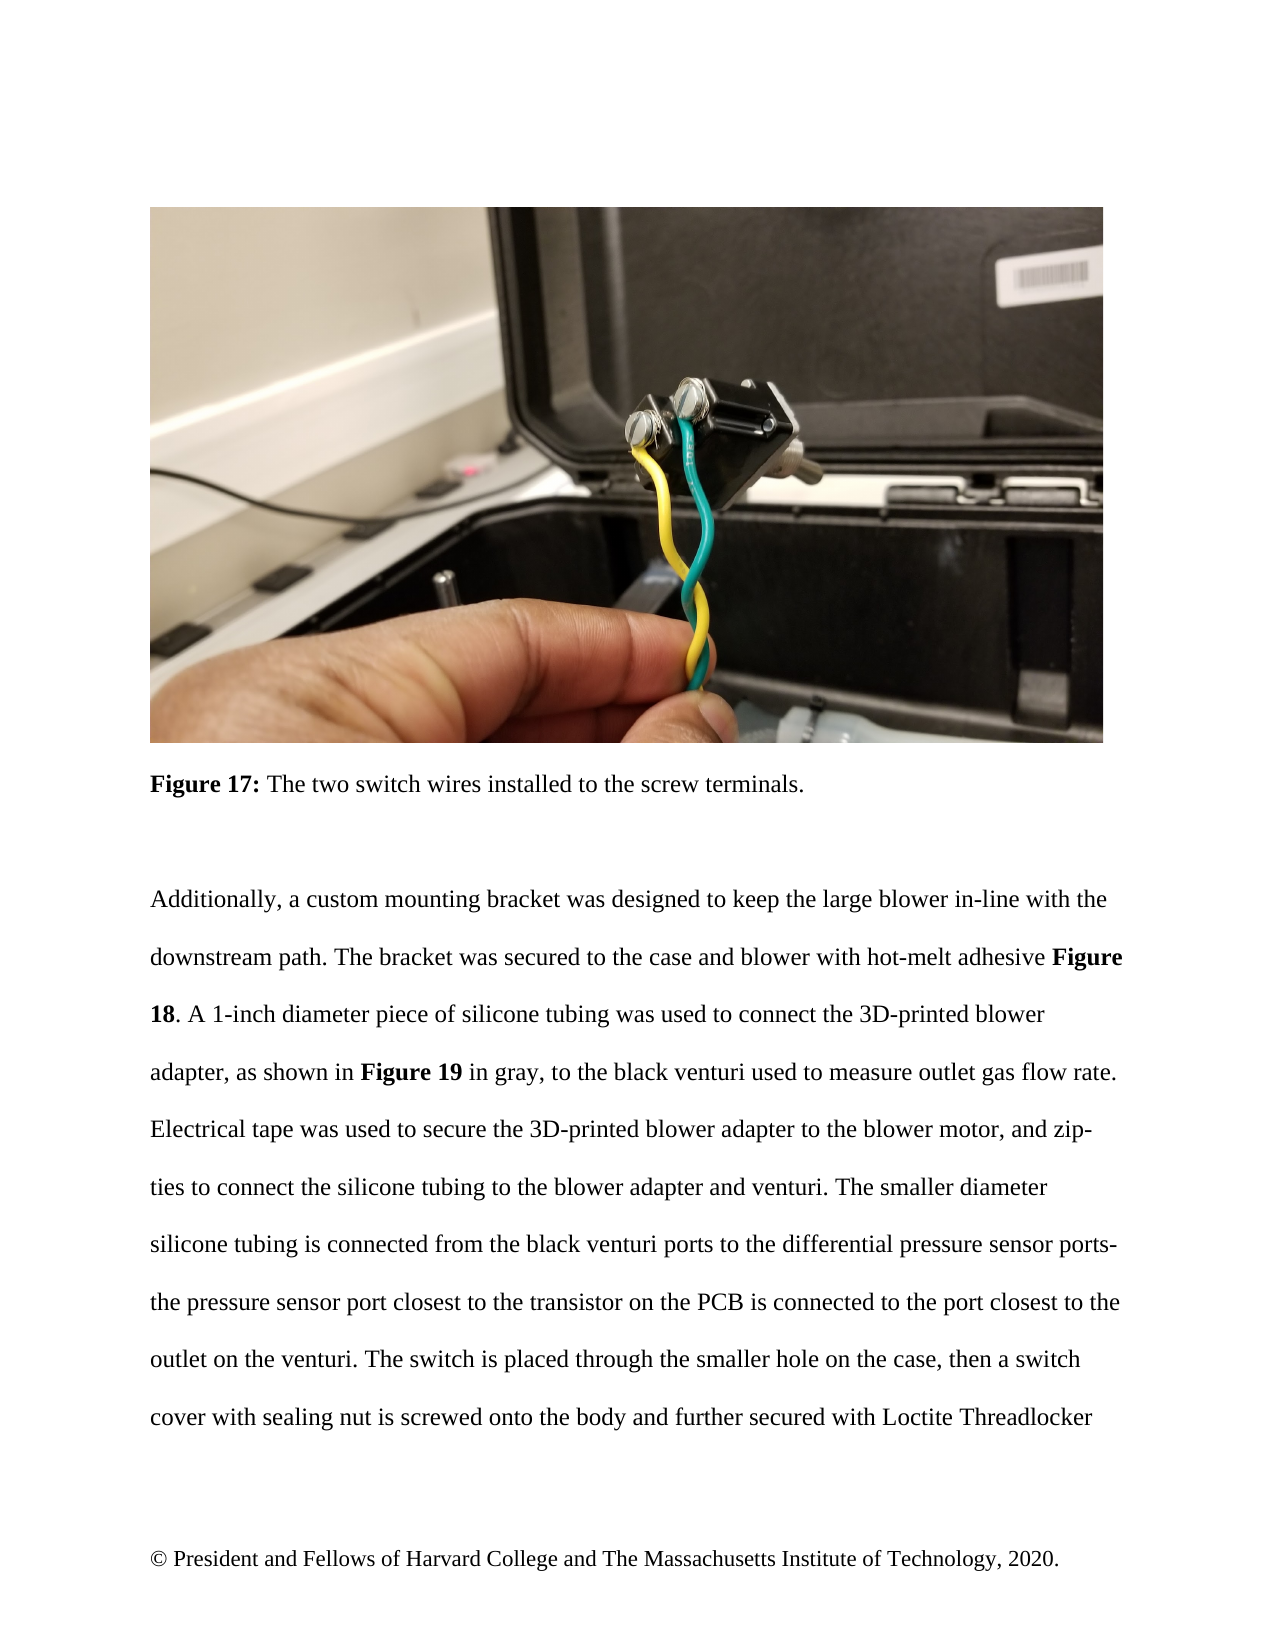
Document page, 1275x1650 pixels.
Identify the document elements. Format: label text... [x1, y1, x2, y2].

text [150, 884, 1125, 1431]
text Figure 17: The two switch wires installed to the screw terminals. [150, 769, 1125, 798]
picture [150, 207, 1104, 743]
